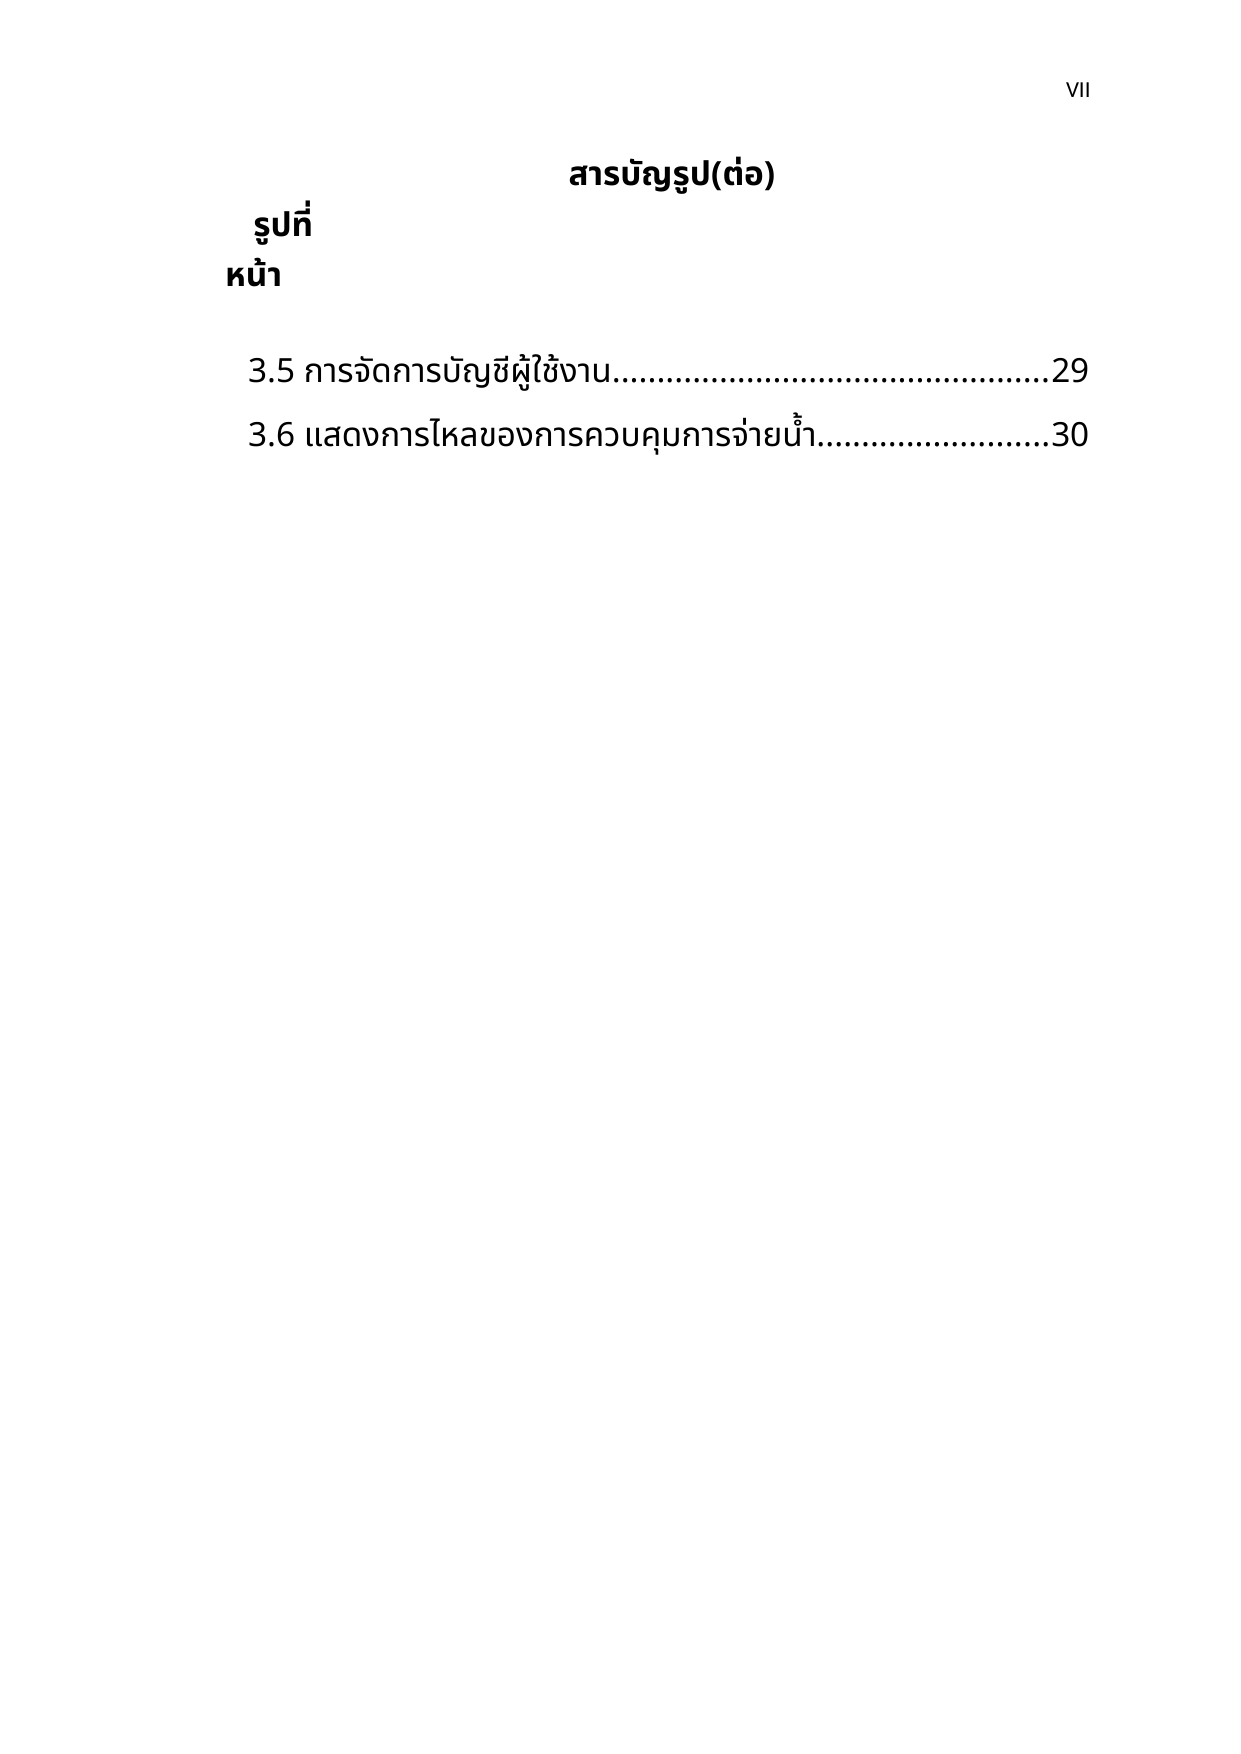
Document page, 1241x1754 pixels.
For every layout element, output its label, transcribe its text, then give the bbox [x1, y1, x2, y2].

text สารบัญรูป(ต่อ) [225, 150, 1090, 201]
text 3.6 แสดงการไหลของการควบคุมการจ่ายน้ำ 30 [248, 411, 1090, 462]
text รูปที่ หน้า [225, 201, 1090, 301]
text 3.5 การจัดการบัญชีผู้ใช้งาน 29 [248, 347, 1090, 397]
